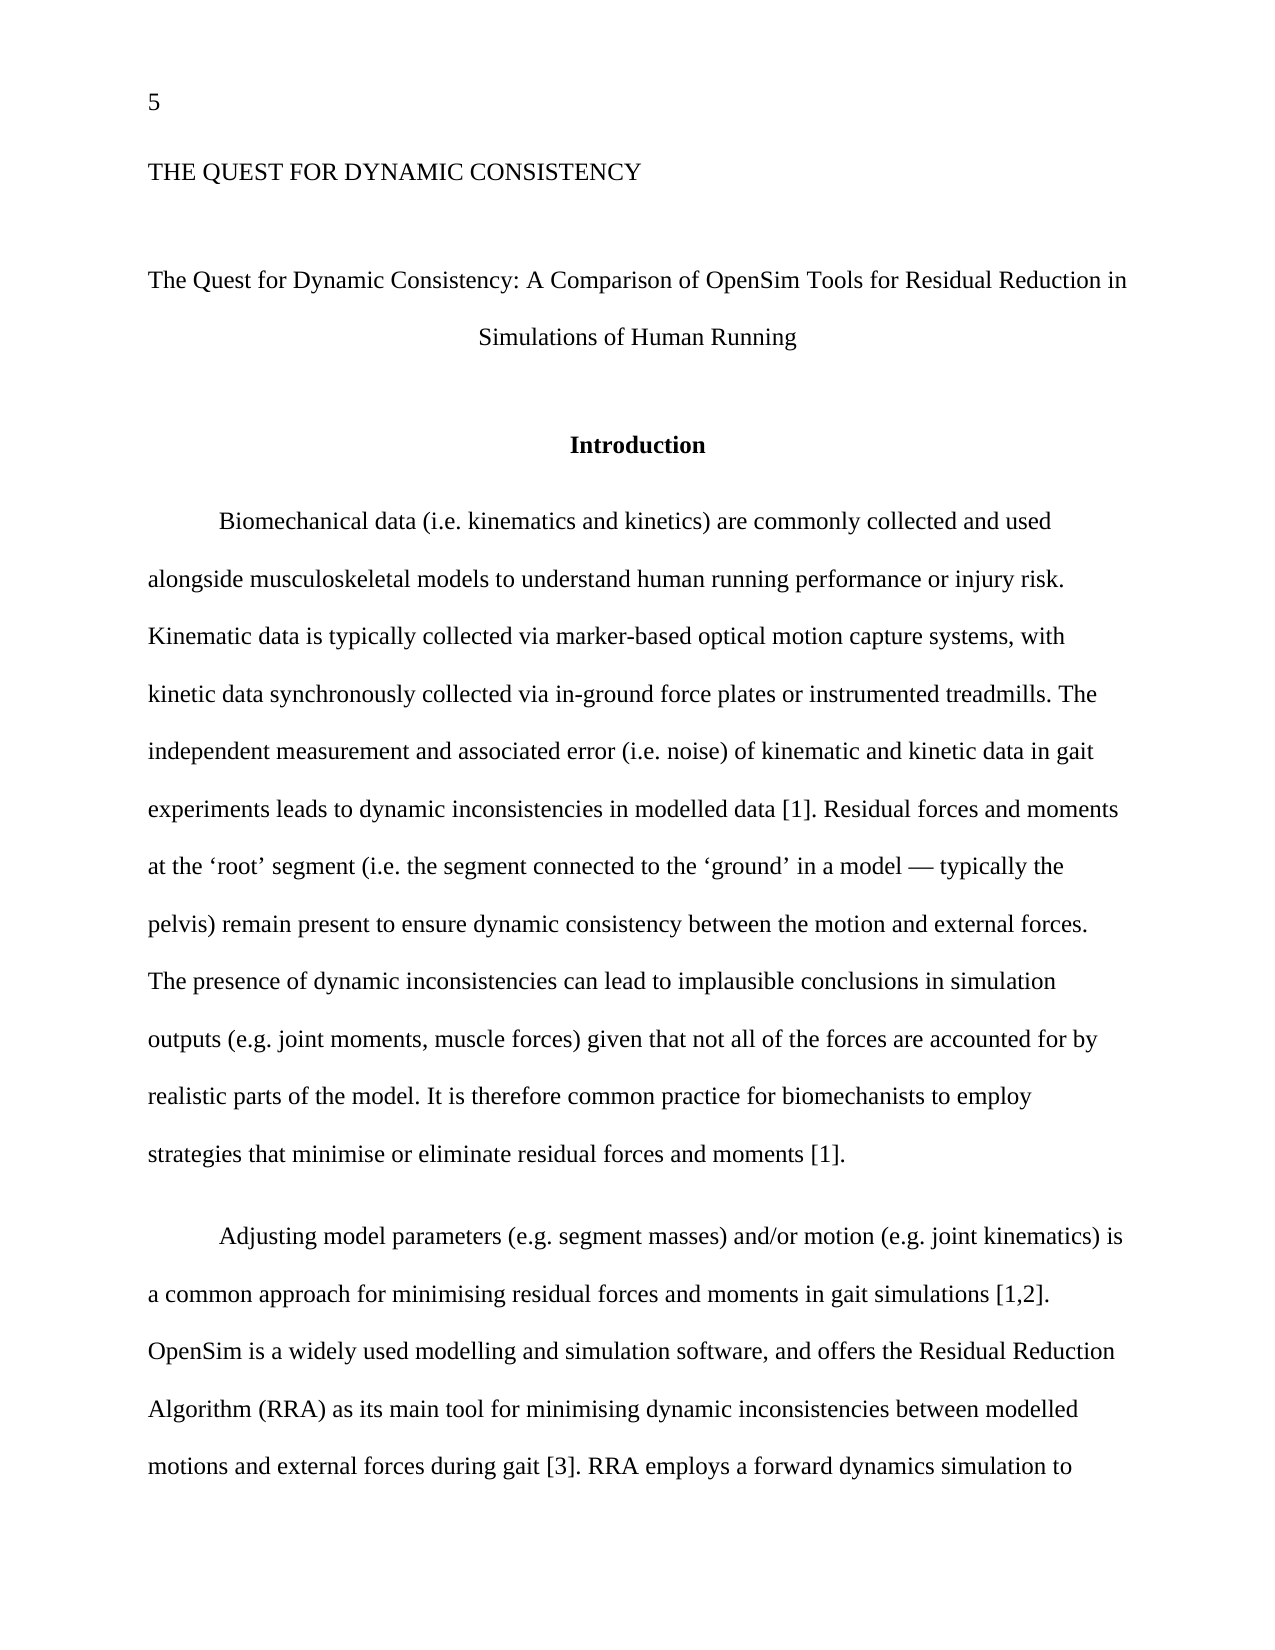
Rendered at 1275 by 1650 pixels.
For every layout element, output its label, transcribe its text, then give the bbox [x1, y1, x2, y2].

text The Quest for Dynamic Consistency: A Comparison of OpenSim Tools for Residual Reduction in Simulations of Human Running [148, 265, 1127, 351]
subtitle Introduction [148, 430, 1127, 459]
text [148, 1221, 1127, 1480]
text Biomechanical data (i.e. kinematics and kinetics) are commonly collected and used alongside musculoskeletal models to understand human running performance or injury risk. Kinematic data is typically collected via marker-based optical motion capture systems, with kinetic data synchronously collected via in-ground force plates or instrumented treadmills. The independent measurement and associated error (i.e. noise) of kinematic and kinetic data in gait experiments leads to dynamic inconsistencies in modelled data [1]. Residual forces and moments at the ‘root’ segment (i.e. the segment connected to the ‘ground’ in a model — typically the pelvis) remain present to ensure dynamic consistency between the motion and external forces. The presence of dynamic inconsistencies can lead to implausible conclusions in simulation outputs (e.g. joint moments, muscle forces) given that not all of the forces are accounted for by realistic parts of the model. It is therefore common practice for biomechanists to employ strategies that minimise or eliminate residual forces and moments [1]. [148, 506, 1127, 1167]
